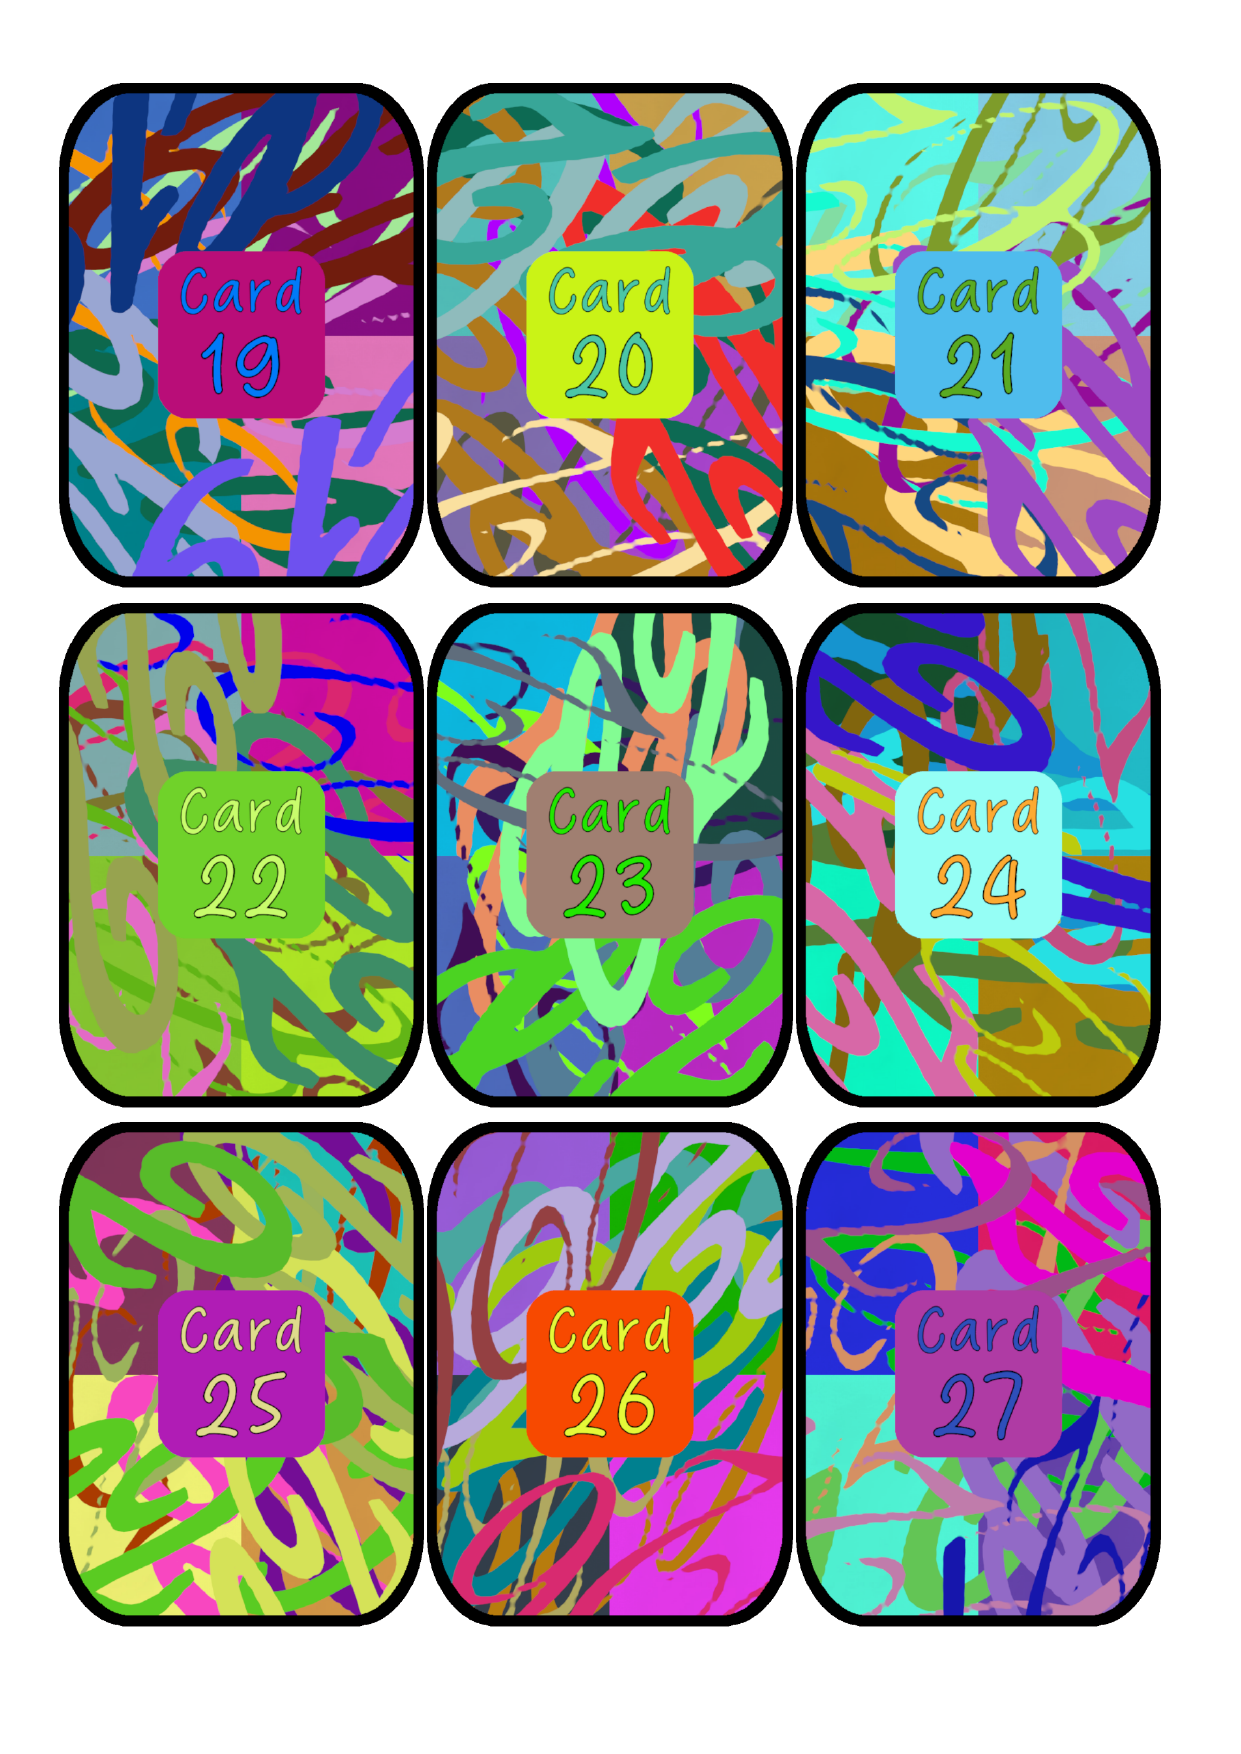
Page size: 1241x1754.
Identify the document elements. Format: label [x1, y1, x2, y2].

picture [57, 594, 1163, 1112]
picture [57, 75, 1163, 592]
picture [57, 1113, 1163, 1631]
